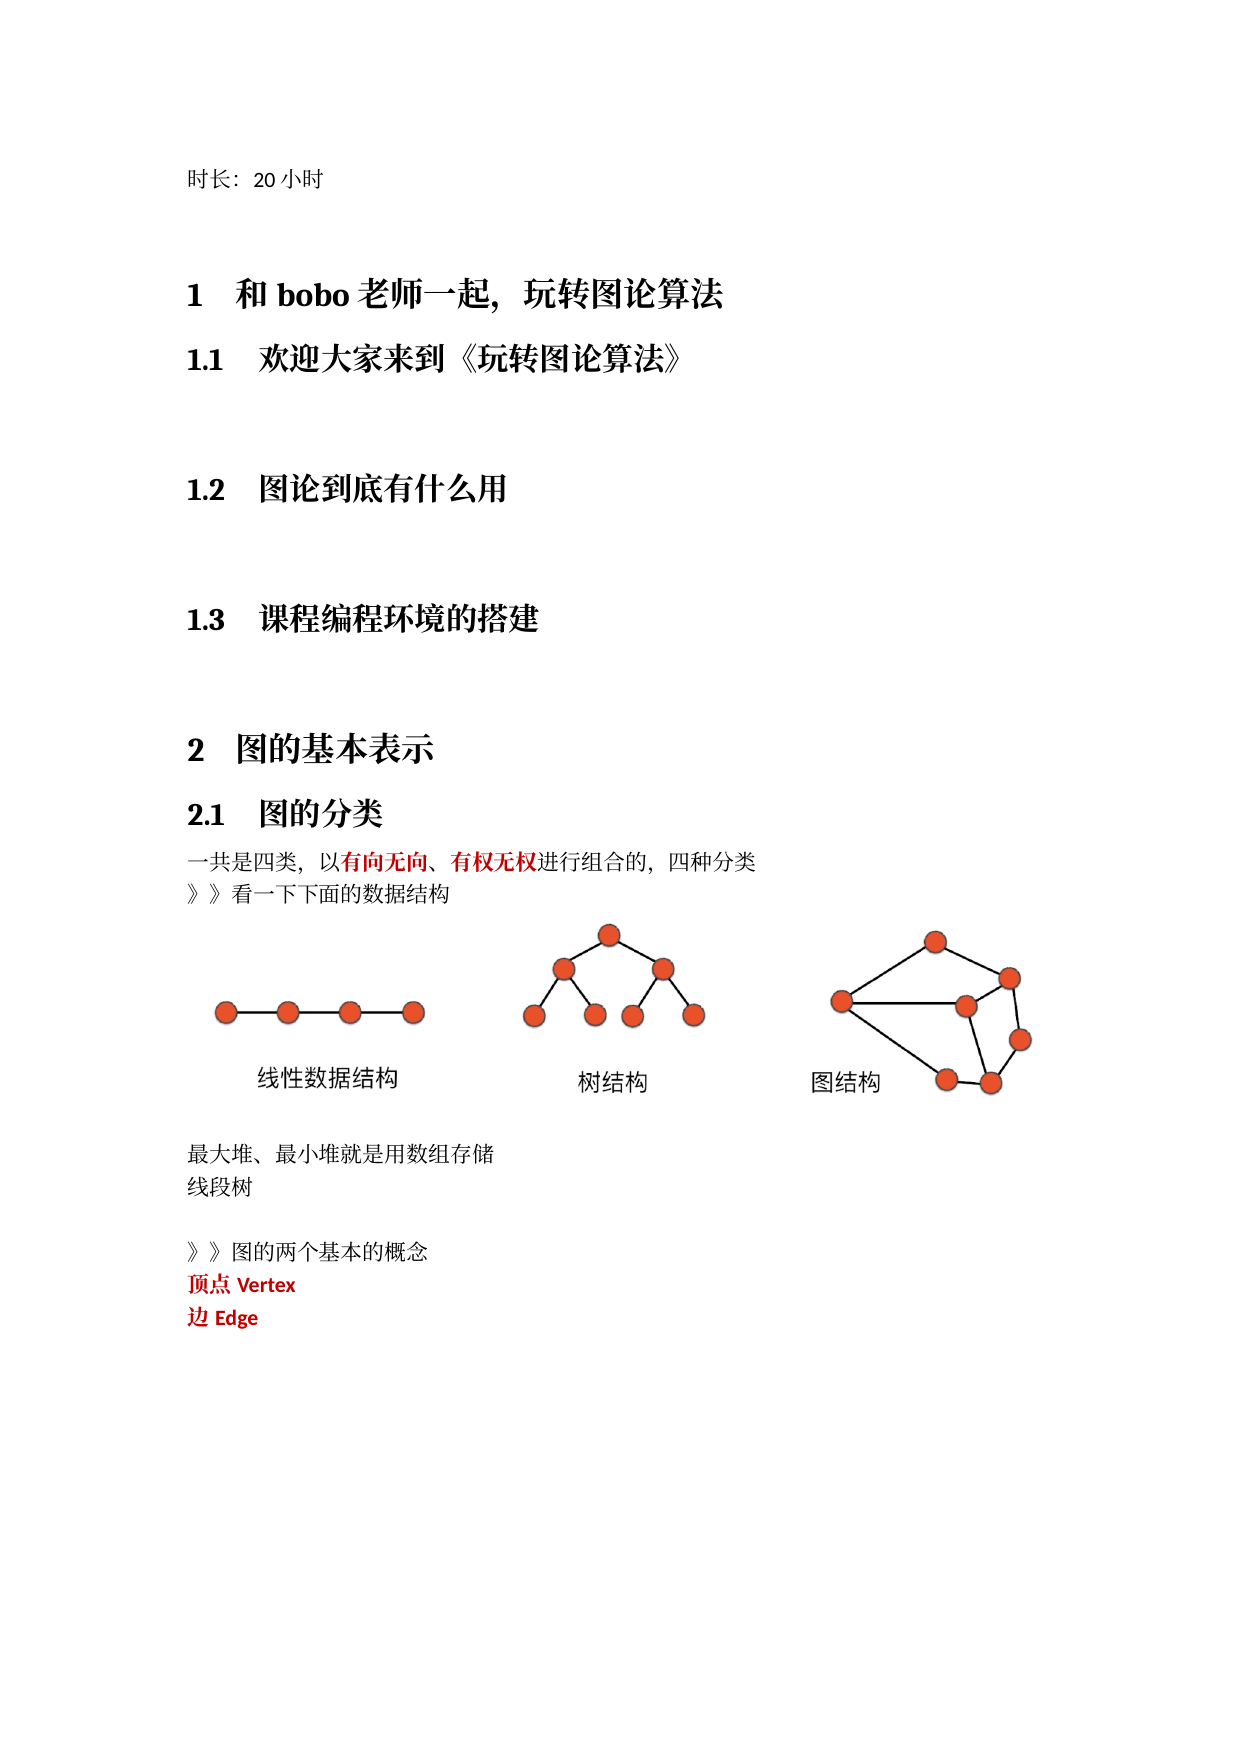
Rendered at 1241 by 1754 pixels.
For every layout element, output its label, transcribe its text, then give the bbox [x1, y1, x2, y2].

text 边 Edge [187, 1299, 1053, 1332]
picture [187, 909, 1053, 1122]
text 最大堆、最小堆就是用数组存储 [187, 1137, 1053, 1169]
text 时长：20 小时 [187, 162, 1053, 194]
subtitle 图论到底有什么用 [187, 454, 1053, 519]
subtitle 图的基本表示 [187, 714, 1053, 779]
text 一共是四类，以有向无向、有权无权进行组合的，四种分类 [187, 844, 1053, 877]
text 》》图的两个基本的概念 [187, 1234, 1053, 1267]
subtitle 欢迎大家来到《玩转图论算法》 [187, 324, 1053, 389]
subtitle 和 bobo 老师一起，玩转图论算法 [187, 259, 1053, 324]
subtitle 图的分类 [187, 779, 1053, 844]
text 顶点 Vertex [187, 1267, 1053, 1299]
text 线段树 [187, 1169, 1053, 1202]
text 》》看一下下面的数据结构 [187, 877, 1053, 909]
subtitle 课程编程环境的搭建 [187, 584, 1053, 649]
